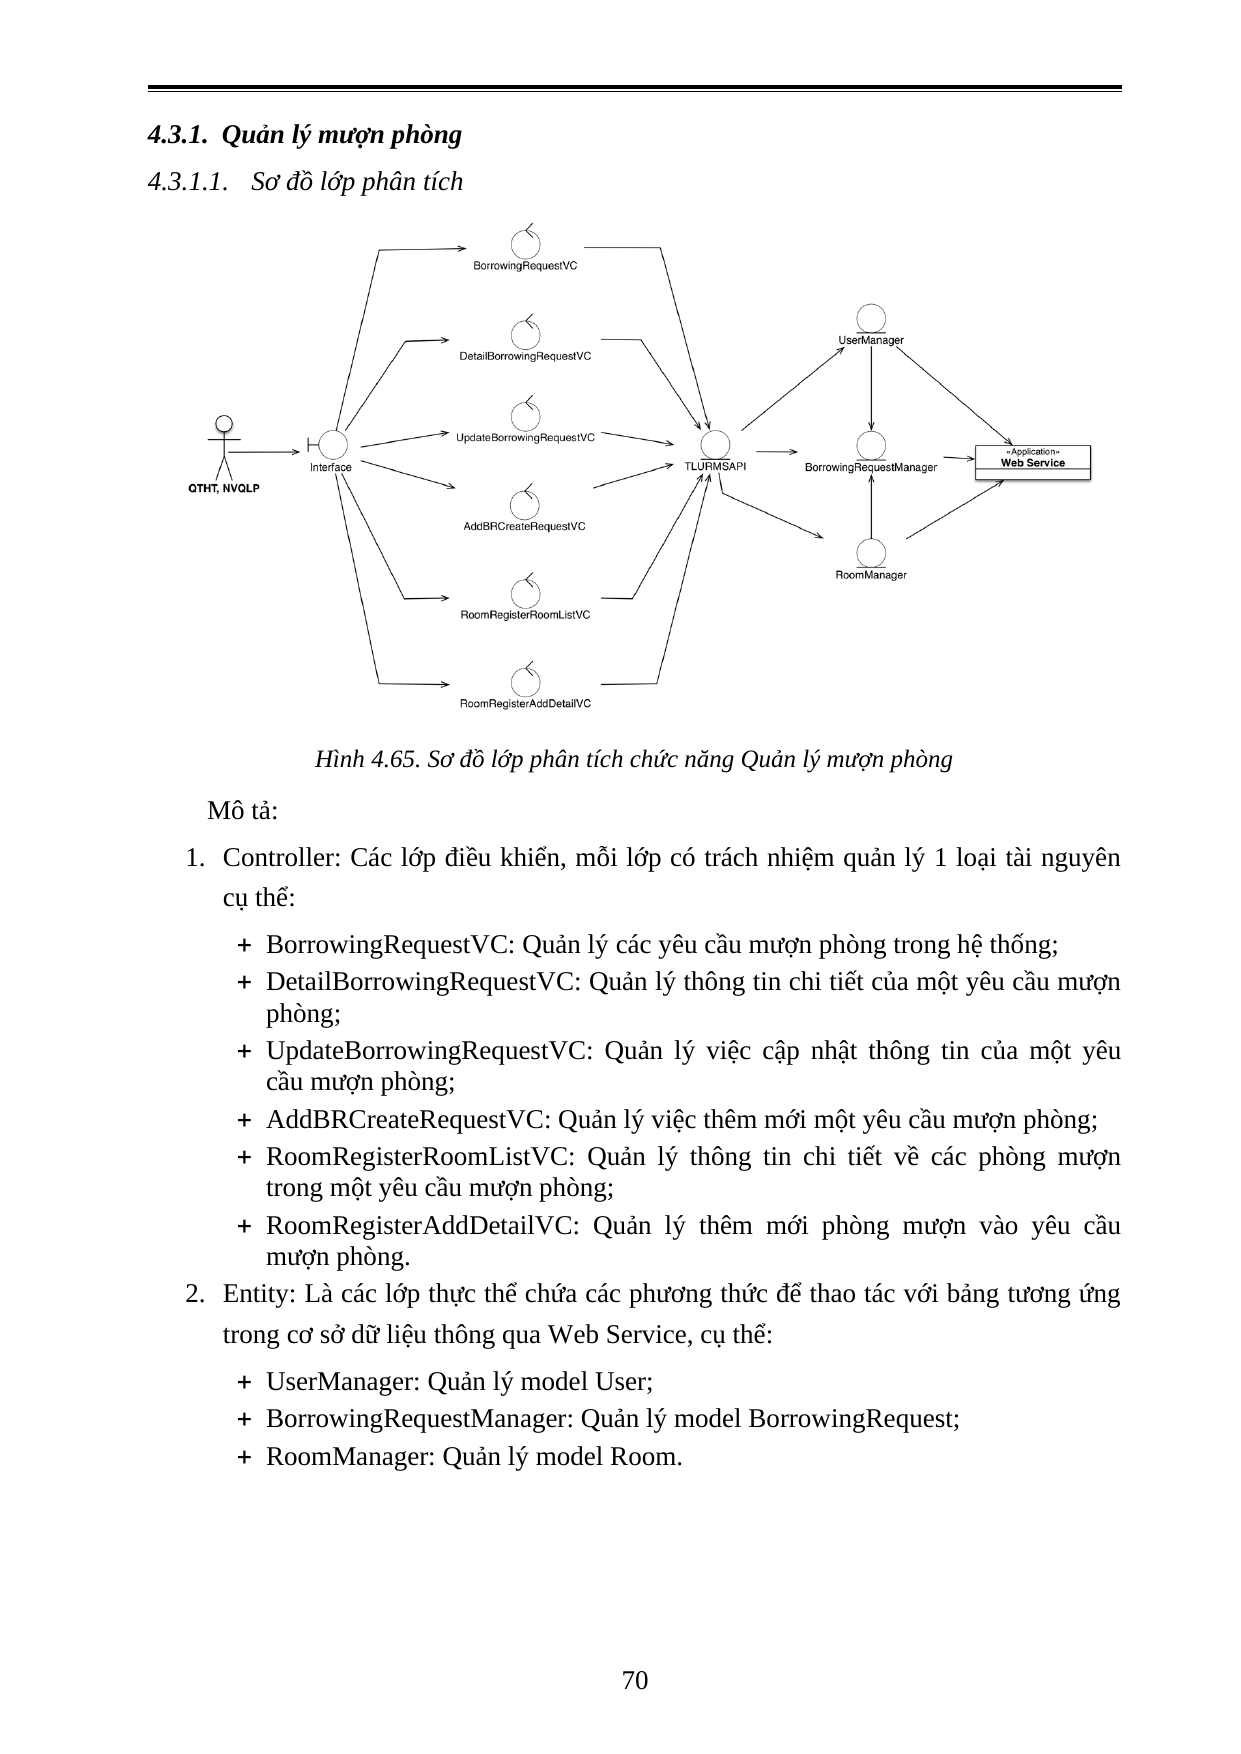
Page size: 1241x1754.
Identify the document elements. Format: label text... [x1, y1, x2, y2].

picture [148, 211, 1122, 729]
list Controller: Các lớp điều khiển, mỗi lớp có trách nhiệm quản lý 1 loại tài nguyên cụ thể: [185, 841, 1122, 912]
subtitle Quản lý mượn phòng [148, 118, 1122, 149]
text UpdateBorrowingRequestVC: Quản lý việc cập nhật thông tin của một yêu cầu mượn phòng; [236, 1034, 1122, 1096]
text AddBRCreateRequestVC: Quản lý việc thêm mới một yêu cầu mượn phòng; [236, 1103, 1122, 1134]
text BorrowingRequestVC: Quản lý các yêu cầu mượn phòng trong hệ thống; [236, 928, 1122, 959]
text BorrowingRequestManager: Quản lý model BorrowingRequest; [236, 1402, 1122, 1433]
text DetailBorrowingRequestVC: Quản lý thông tin chi tiết của một yêu cầu mượn phòng; [236, 965, 1122, 1028]
text UserManager: Quản lý model User; [236, 1364, 1122, 1396]
list Entity: Là các lớp thực thể chứa các phương thức để thao tác với bảng tương ứng trong cơ sở dữ liệu thông qua Web Service, cụ thể: [185, 1277, 1122, 1349]
text Mô tả: [148, 794, 1122, 825]
text RoomManager: Quản lý model Room. [236, 1439, 1122, 1471]
text RoomRegisterAddDetailVC: Quản lý thêm mới phòng mượn vào yêu cầu mượn phòng. [236, 1209, 1122, 1271]
text RoomRegisterRoomListVC: Quản lý thông tin chi tiết về các phòng mượn trong một yêu cầu mượn phòng; [236, 1140, 1122, 1203]
subtitle Sơ đồ lớp phân tích [148, 165, 1122, 196]
